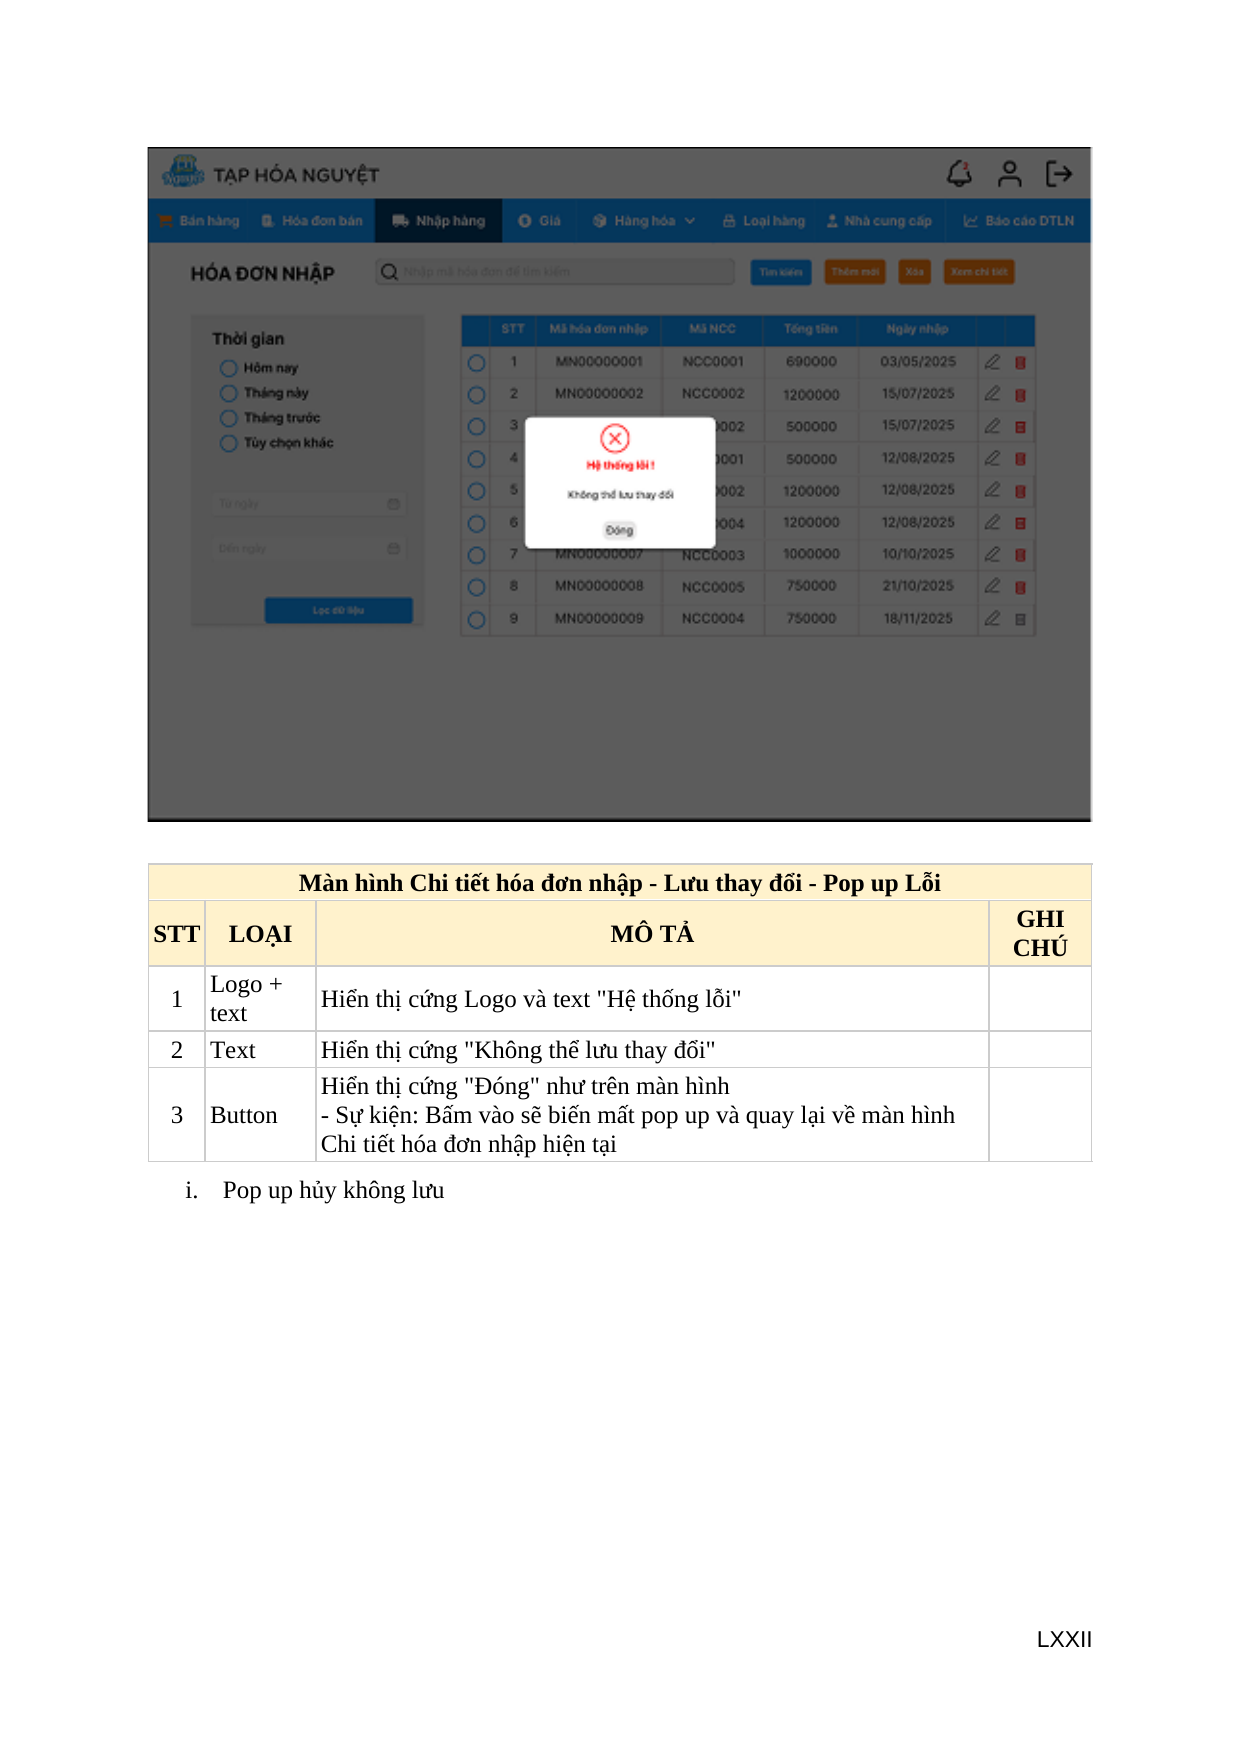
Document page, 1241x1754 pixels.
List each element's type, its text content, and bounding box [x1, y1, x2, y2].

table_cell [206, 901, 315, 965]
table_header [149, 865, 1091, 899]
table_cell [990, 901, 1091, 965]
list Pop up hủy không lưu [185, 1175, 1092, 1204]
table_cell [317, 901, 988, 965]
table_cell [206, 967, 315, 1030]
picture [147, 147, 1093, 822]
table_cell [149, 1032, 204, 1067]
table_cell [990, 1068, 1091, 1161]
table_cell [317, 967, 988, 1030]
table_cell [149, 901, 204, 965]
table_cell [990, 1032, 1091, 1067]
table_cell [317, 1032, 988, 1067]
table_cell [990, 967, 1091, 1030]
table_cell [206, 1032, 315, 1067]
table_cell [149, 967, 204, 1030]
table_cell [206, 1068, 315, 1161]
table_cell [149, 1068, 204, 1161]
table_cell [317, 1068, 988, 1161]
